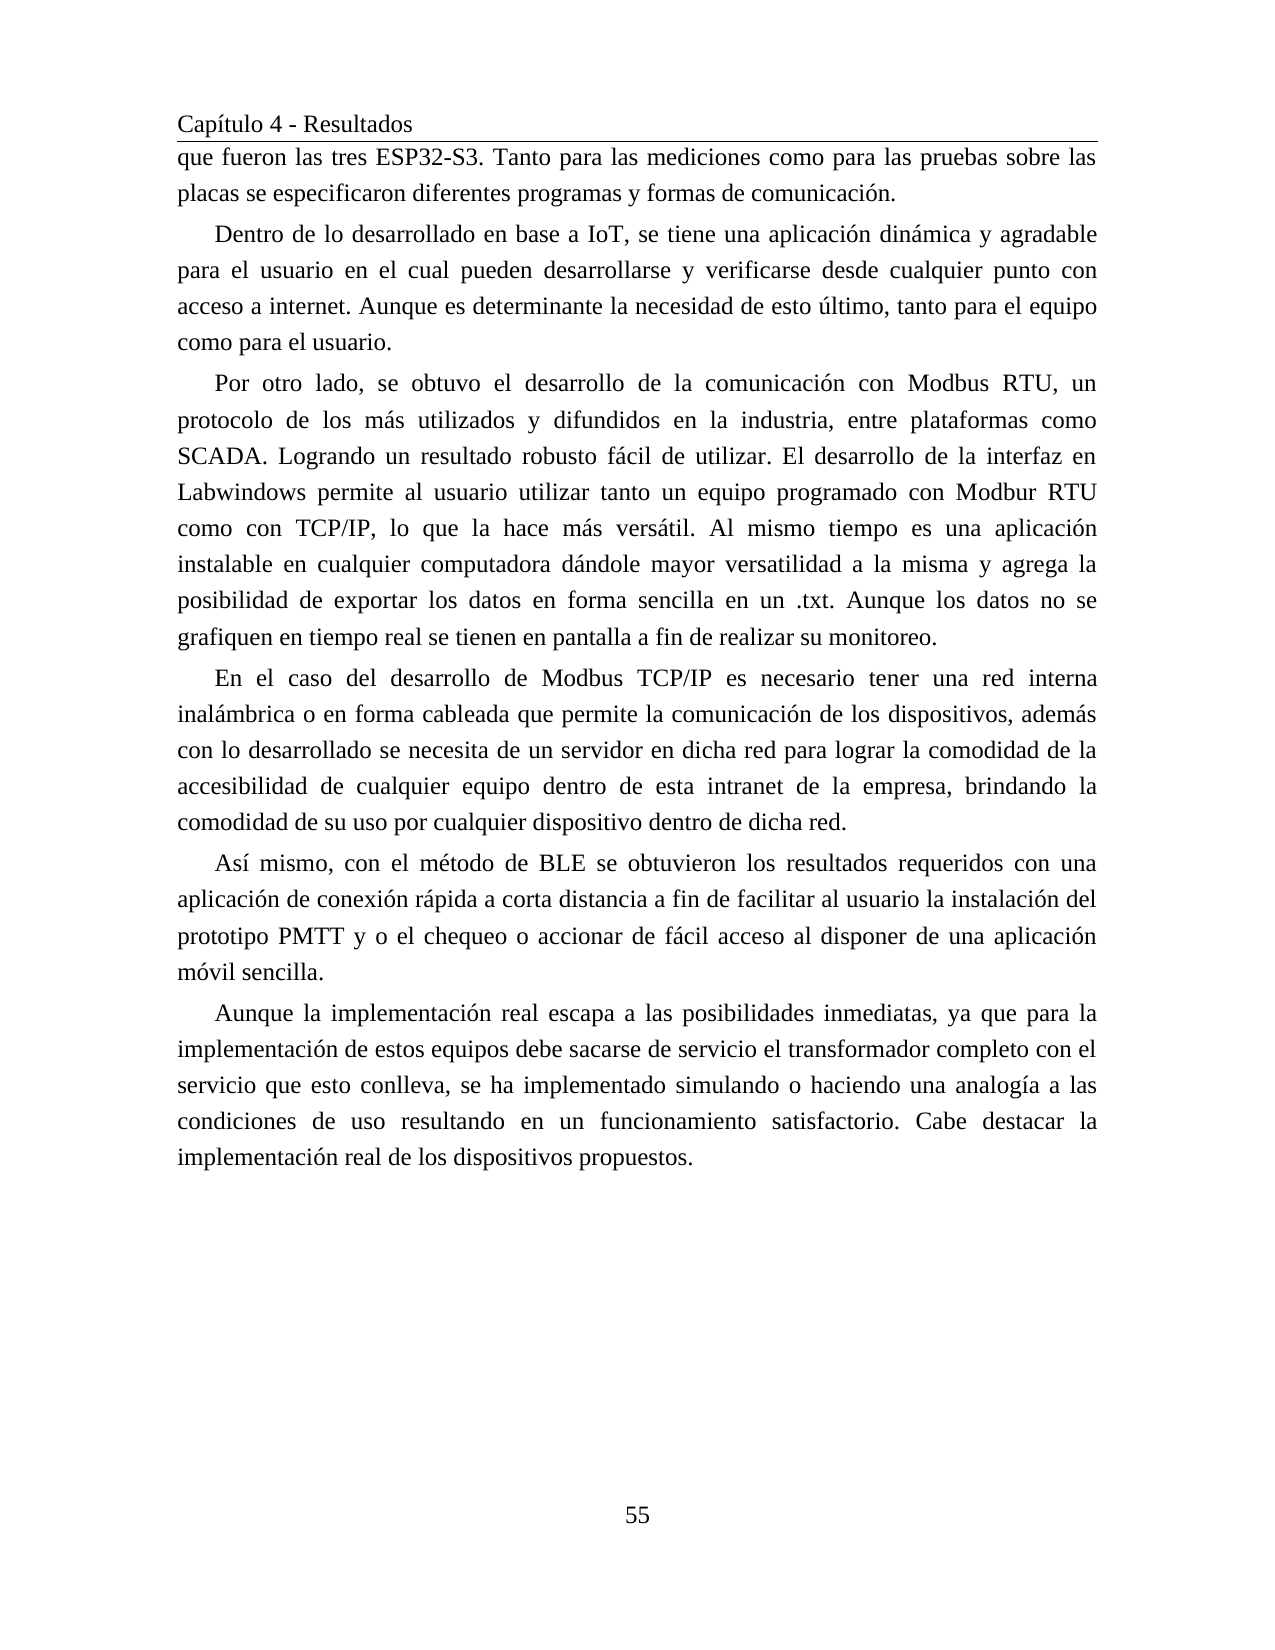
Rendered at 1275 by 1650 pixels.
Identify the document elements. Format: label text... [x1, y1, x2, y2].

text Dentro de lo desarrollado en base a IoT, se tiene una aplicación dinámica y agradable para el usuario en el cual pueden desarrollarse y verificarse desde cualquier punto con acceso a internet. Aunque es determinante la necesidad de esto último, tanto para el equipo como para el usuario. [177, 219, 1098, 356]
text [177, 142, 1098, 207]
text Aunque la implementación real escapa a las posibilidades inmediatas, ya que para la implementación de estos equipos debe sacarse de servicio el transformador completo con el servicio que esto conlleva, se ha implementado simulando o haciendo una analogía a las condiciones de uso resultando en un funcionamiento satisfactorio. Cabe destacar la implementación real de los dispositivos propuestos. [177, 998, 1098, 1171]
text Así mismo, con el método de BLE se obtuvieron los resultados requeridos con una aplicación de conexión rápida a corta distancia a fin de facilitar al usuario la instalación del prototipo PMTT y o el chequeo o accionar de fácil acceso al disponer de una aplicación móvil sencilla. [177, 848, 1098, 986]
text Por otro lado, se obtuvo el desarrollo de la comunicación con Modbus RTU, un protocolo de los más utilizados y difundidos en la industria, entre plataformas como SCADA. Logrando un resultado robusto fácil de utilizar. El desarrollo de la interfaz en Labwindows permite al usuario utilizar tanto un equipo programado con Modbur RTU como con TCP/IP, lo que la hace más versátil. Al mismo tiempo es una aplicación instalable en cualquier computadora dándole mayor versatilidad a la misma y agrega la posibilidad de exportar los datos en forma sencilla en un .txt. Aunque los datos no se grafiquen en tiempo real se tienen en pantalla a fin de realizar su monitoreo. [177, 368, 1098, 650]
text En el caso del desarrollo de Modbus TCP/IP es necesario tener una red interna inalámbrica o en forma cableada que permite la comunicación de los dispositivos, además con lo desarrollado se necesita de un servidor en dicha red para lograr la comodidad de la accesibilidad de cualquier equipo dentro de esta intranet de la empresa, brindando la comodidad de su uso por cualquier dispositivo dentro de dicha red. [177, 663, 1098, 836]
